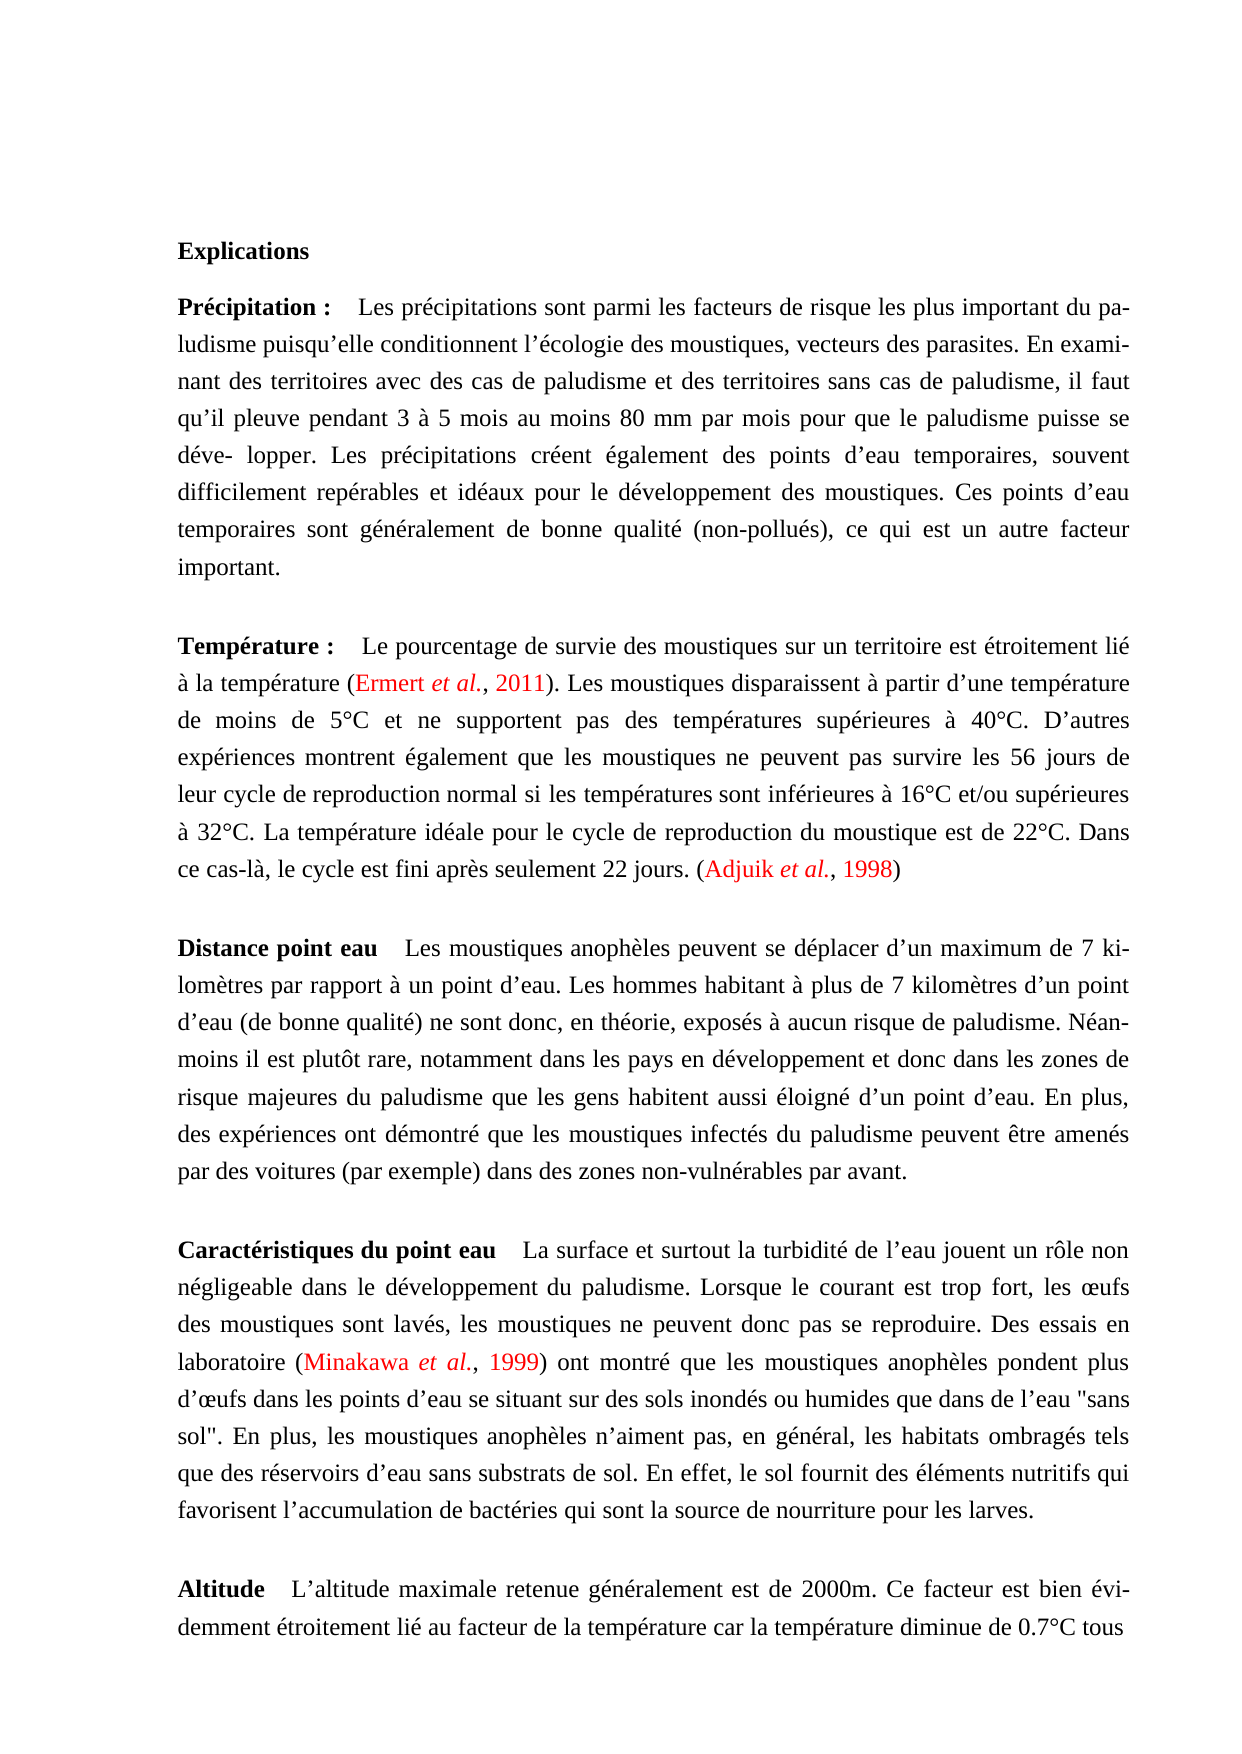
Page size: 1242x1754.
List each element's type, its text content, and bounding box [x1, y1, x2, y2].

text Explications [177, 236, 316, 265]
text Précipitation : Les précipitations sont parmi les facteurs de risque les plus important du pa- ludisme puisqu’elle conditionnent l’écologie des moustiques, vecteurs des parasites. En exami- nant des territoires avec des cas de paludisme et des territoires sans cas de paludisme, il faut qu’il pleuve pendant 3 à 5 mois au moins 80 mm par mois pour que le paludisme puisse se déve- lopper. Les précipitations créent également des points d’eau temporaires, souvent difficilement repérables et idéaux pour le développement des moustiques. Ces points d’eau temporaires sont généralement de bonne qualité (non-pollués), ce qui est un autre facteur important. [177, 292, 1130, 580]
text Caractéristiques du point eau La surface et surtout la turbidité de l’eau jouent un rôle non négligeable dans le développement du paludisme. Lorsque le courant est trop fort, les œufs des moustiques sont lavés, les moustiques ne peuvent donc pas se reproduire. Des essais en laboratoire (Minakawa et al., 1999) ont montré que les moustiques anophèles pondent plus d’œufs dans les points d’eau se situant sur des sols inondés ou humides que dans de l’eau "sans sol". En plus, les moustiques anophèles n’aiment pas, en général, les habitats ombragés tels que des réservoirs d’eau sans substrats de sol. En effet, le sol fournit des éléments nutritifs qui favorisent l’accumulation de bactéries qui sont la source de nourriture pour les larves. [177, 1235, 1130, 1524]
text Température : Le pourcentage de survie des moustiques sur un territoire est étroitement lié à la température (Ermert et al., 2011). Les moustiques disparaissent à partir d’une température de moins de 5°C et ne supportent pas des températures supérieures à 40°C. D’autres expériences montrent également que les moustiques ne peuvent pas survire les 56 jours de leur cycle de reproduction normal si les températures sont inférieures à 16°C et/ou supérieures à 32°C. La température idéale pour le cycle de reproduction du moustique est de 22°C. Dans ce cas-là, le cycle est fini après seulement 22 jours. (Adjuik et al., 1998) [177, 631, 1130, 882]
text Distance point eau Les moustiques anophèles peuvent se déplacer d’un maximum de 7 ki- lomètres par rapport à un point d’eau. Les hommes habitant à plus de 7 kilomètres d’un point d’eau (de bonne qualité) ne sont donc, en théorie, exposés à aucun risque de paludisme. Néan- moins il est plutôt rare, notamment dans les pays en développement et donc dans les zones de risque majeures du paludisme que les gens habitent aussi éloigné d’un point d’eau. En plus, des expériences ont démontré que les moustiques infectés du paludisme peuvent être amenés par des voitures (par exemple) dans des zones non-vulnérables par avant. [177, 933, 1130, 1184]
text Altitude L’altitude maximale retenue généralement est de 2000m. Ce facteur est bien évi- demment étroitement lié au facteur de la température car la température diminue de 0.7°C tous [177, 1574, 1130, 1640]
